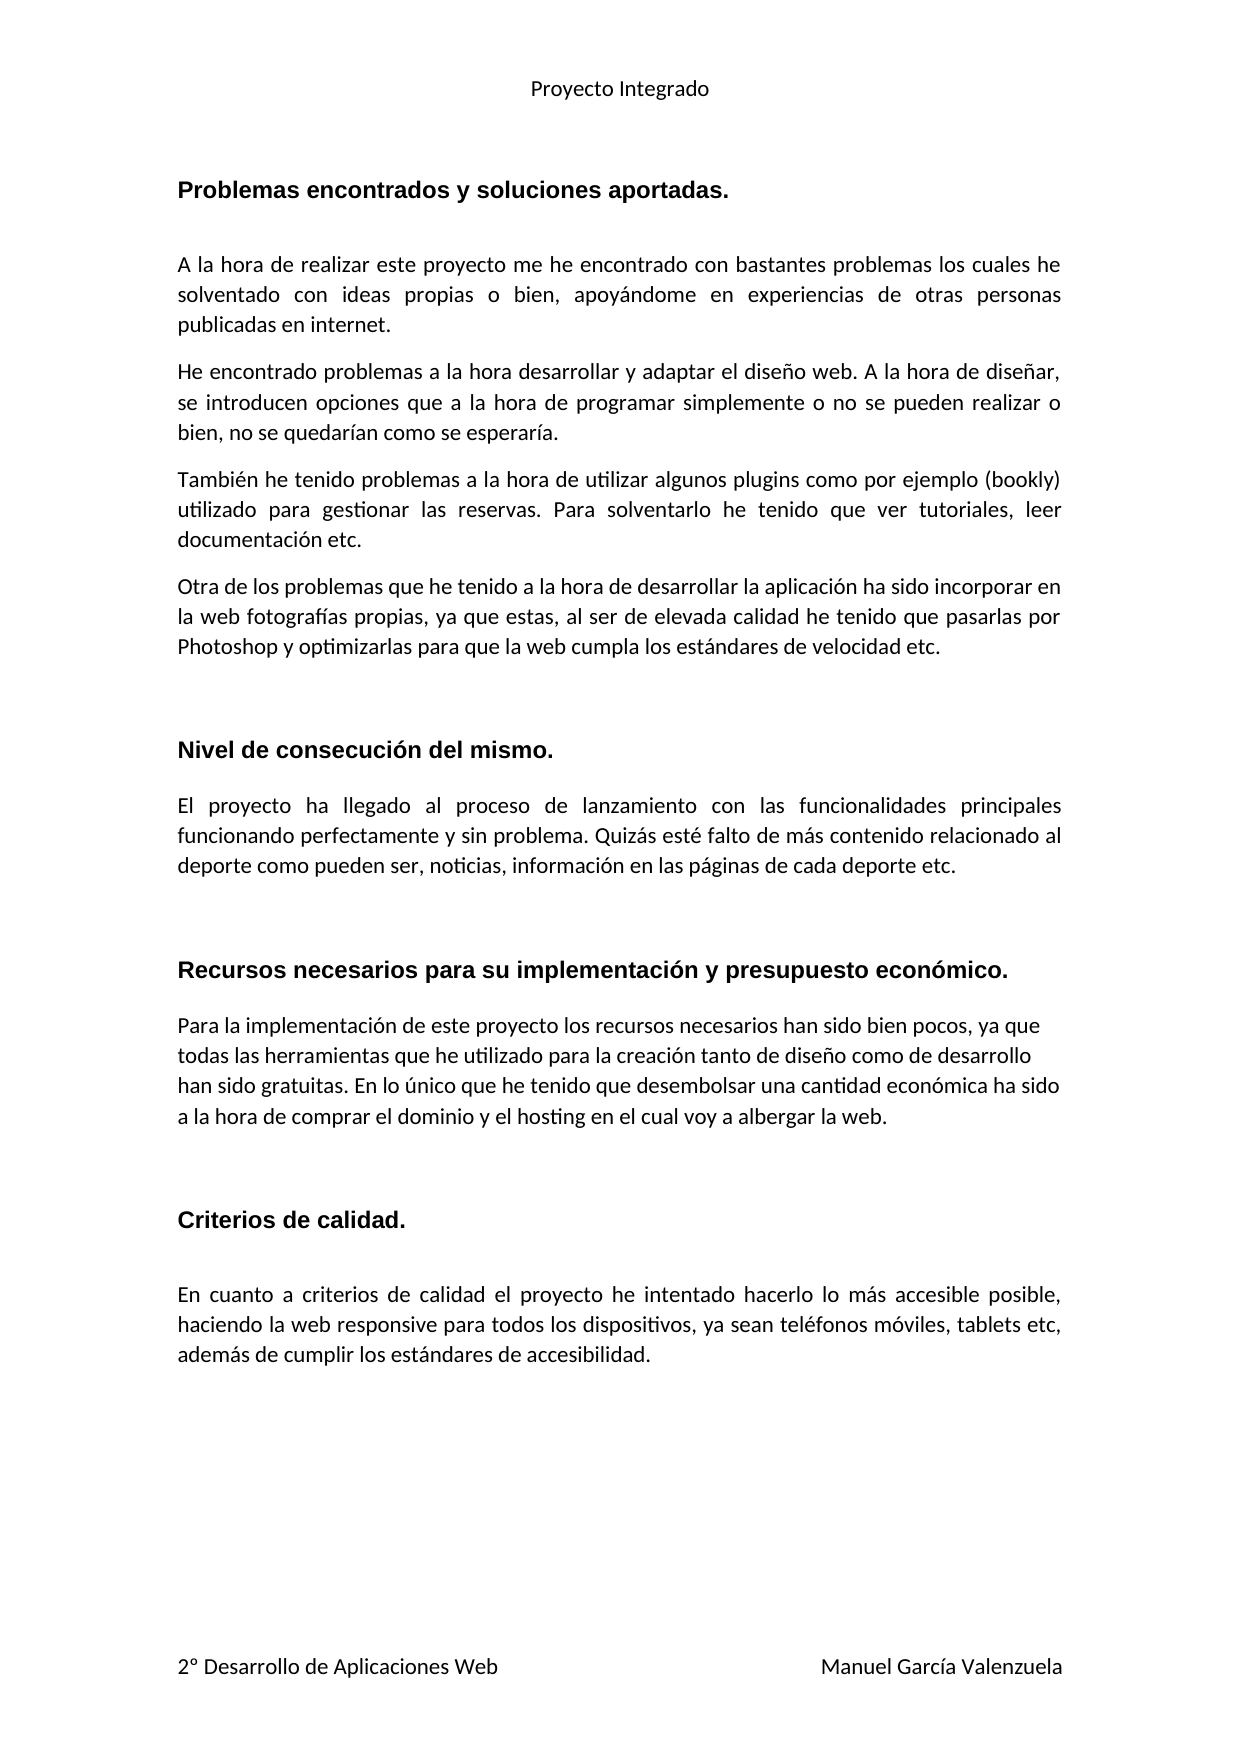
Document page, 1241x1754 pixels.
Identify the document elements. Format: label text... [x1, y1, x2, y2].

text Recursos necesarios para su implementación y presupuesto económico. [177, 956, 1063, 984]
text También he tenido problemas a la hora de utilizar algunos plugins como por ejemplo (bookly) utilizado para gestionar las reservas. Para solventarlo he tenido que ver tutoriales, leer documentación etc. [177, 465, 1063, 553]
text A la hora de realizar este proyecto me he encontrado con bastantes problemas los cuales he solventado con ideas propias o bien, apoyándome en experiencias de otras personas publicadas en internet. [177, 250, 1063, 338]
text En cuanto a criterios de calidad el proyecto he intentado hacerlo lo más accesible posible, haciendo la web responsive para todos los dispositivos, ya sean teléfonos móviles, tablets etc, además de cumplir los estándares de accesibilidad. [177, 1280, 1063, 1368]
text Para la implementación de este proyecto los recursos necesarios han sido bien pocos, ya que todas las herramientas que he utilizado para la creación tanto de diseño como de desarrollo han sido gratuitas. En lo único que he tenido que desembolsar una cantidad económica ha sido a la hora de comprar el dominio y el hosting en el cual voy a albergar la web. [177, 1011, 1063, 1130]
text Problemas encontrados y soluciones aportadas. [177, 176, 1063, 203]
text Otra de los problemas que he tenido a la hora de desarrollar la aplicación ha sido incorporar en la web fotografías propias, ya que estas, al ser de elevada calidad he tenido que pasarlas por Photoshop y optimizarlas para que la web cumpla los estándares de velocidad etc. [177, 572, 1063, 660]
text Nivel de consecución del mismo. [177, 736, 1063, 764]
text He encontrado problemas a la hora desarrollar y adaptar el diseño web. A la hora de diseñar, se introducen opciones que a la hora de programar simplemente o no se pueden realizar o bien, no se quedarían como se esperaría. [177, 357, 1063, 446]
text Criterios de calidad. [177, 1206, 1063, 1233]
text El proyecto ha llegado al proceso de lanzamiento con las funcionalidades principales funcionando perfectamente y sin problema. Quizás esté falto de más contenido relacionado al deporte como pueden ser, noticias, información en las páginas de cada deporte etc. [177, 791, 1063, 880]
